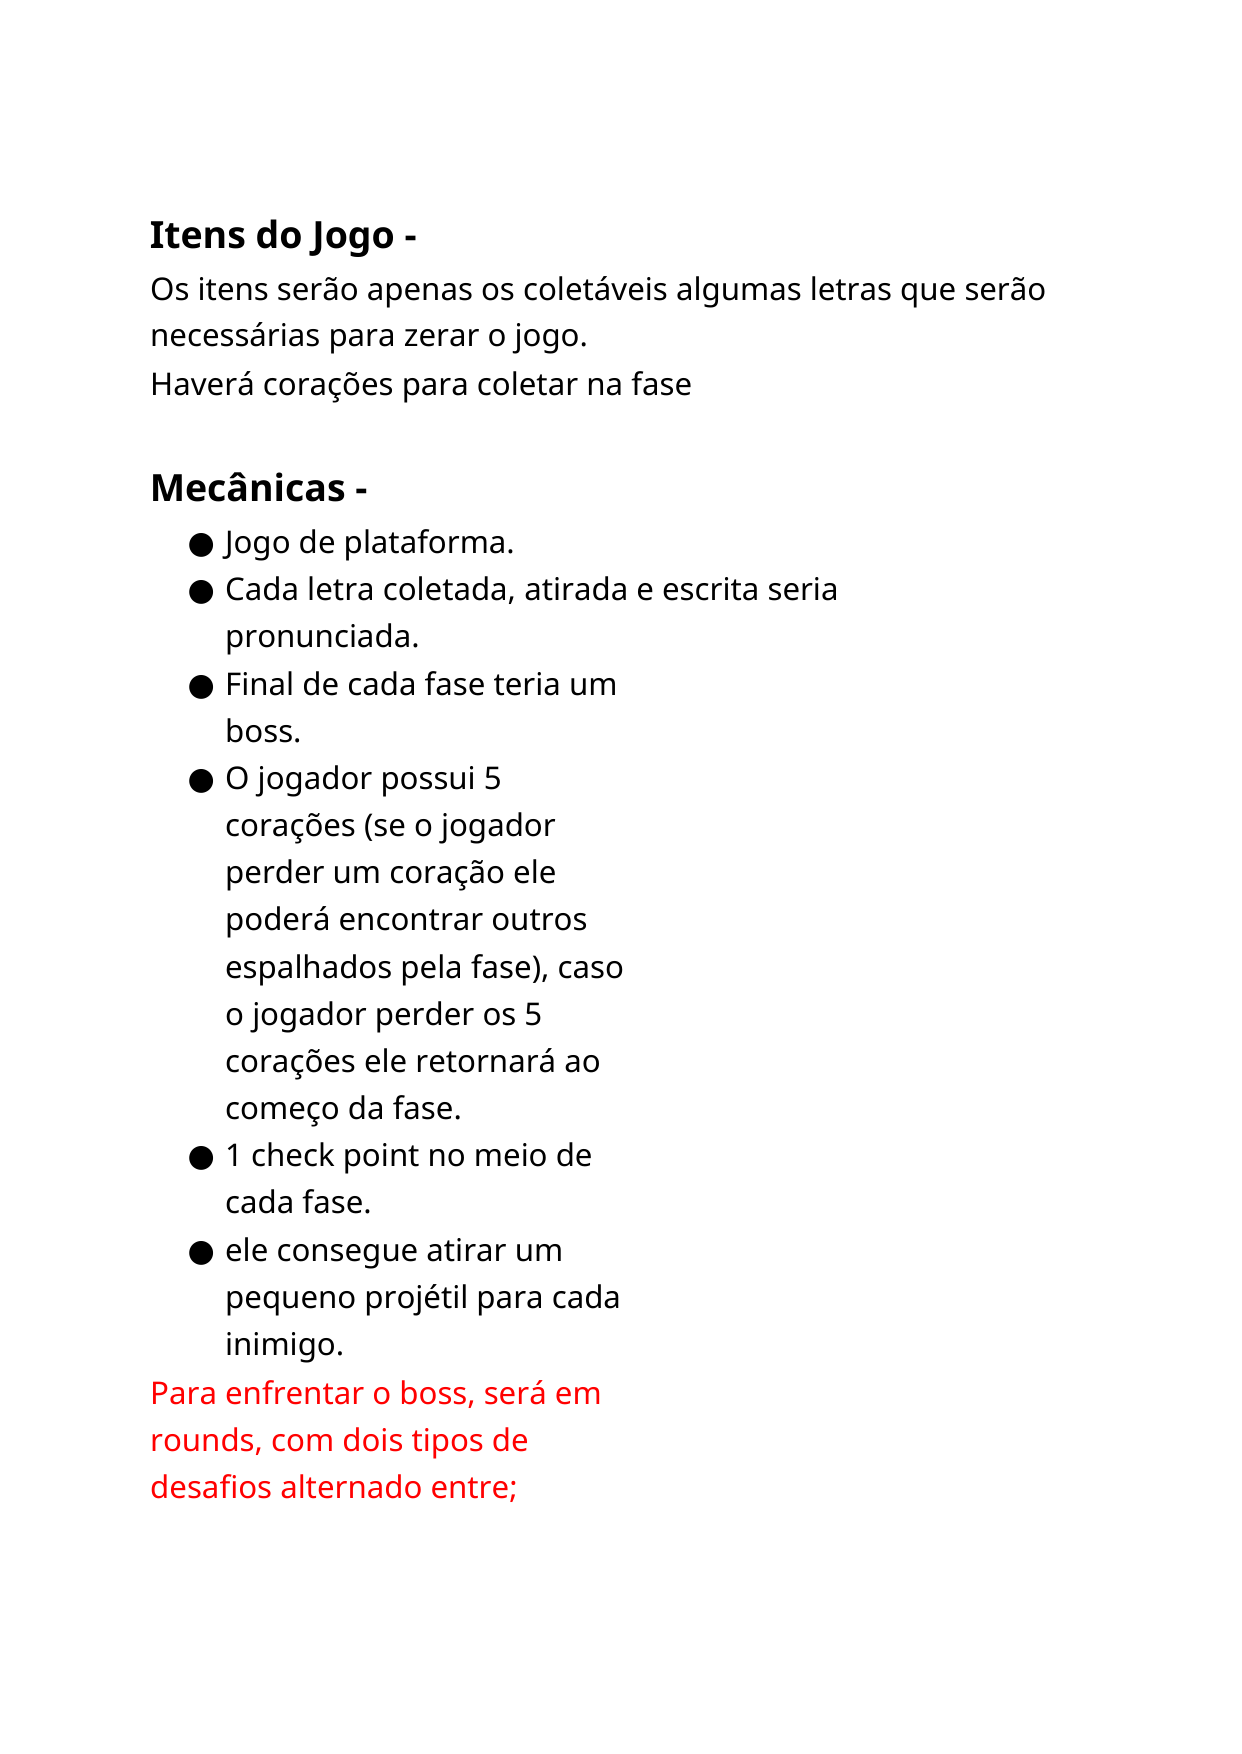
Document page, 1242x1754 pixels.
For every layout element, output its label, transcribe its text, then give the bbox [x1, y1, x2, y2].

subtitle Mecânicas - [149, 461, 1078, 512]
list O jogador possui 5 corações (se o jogador perder um coração ele poderá encontrar outros espalhados pela fase), caso o jogador perder os 5 corações ele retornará ao começo da fase. [187, 756, 637, 1129]
list 1 check point no meio de cada fase. [187, 1133, 637, 1223]
text Haverá corações para coletar na fase [150, 362, 1078, 405]
text Para enfrentar o boss, será em rounds, com dois tipos de desafios alternado entre; [150, 1371, 637, 1508]
text Itens do Jogo - [149, 208, 1078, 259]
list ele consegue atirar um pequeno projétil para cada inimigo. [187, 1228, 637, 1365]
list Cada letra coletada, atirada e escrita seria pronunciada. [187, 567, 954, 657]
text Os itens serão apenas os coletáveis algumas letras que serão necessárias para zerar o jogo. [150, 267, 1078, 355]
list Jogo de plataforma. [187, 520, 1078, 562]
list Final de cada fase teria um boss. [187, 661, 637, 751]
